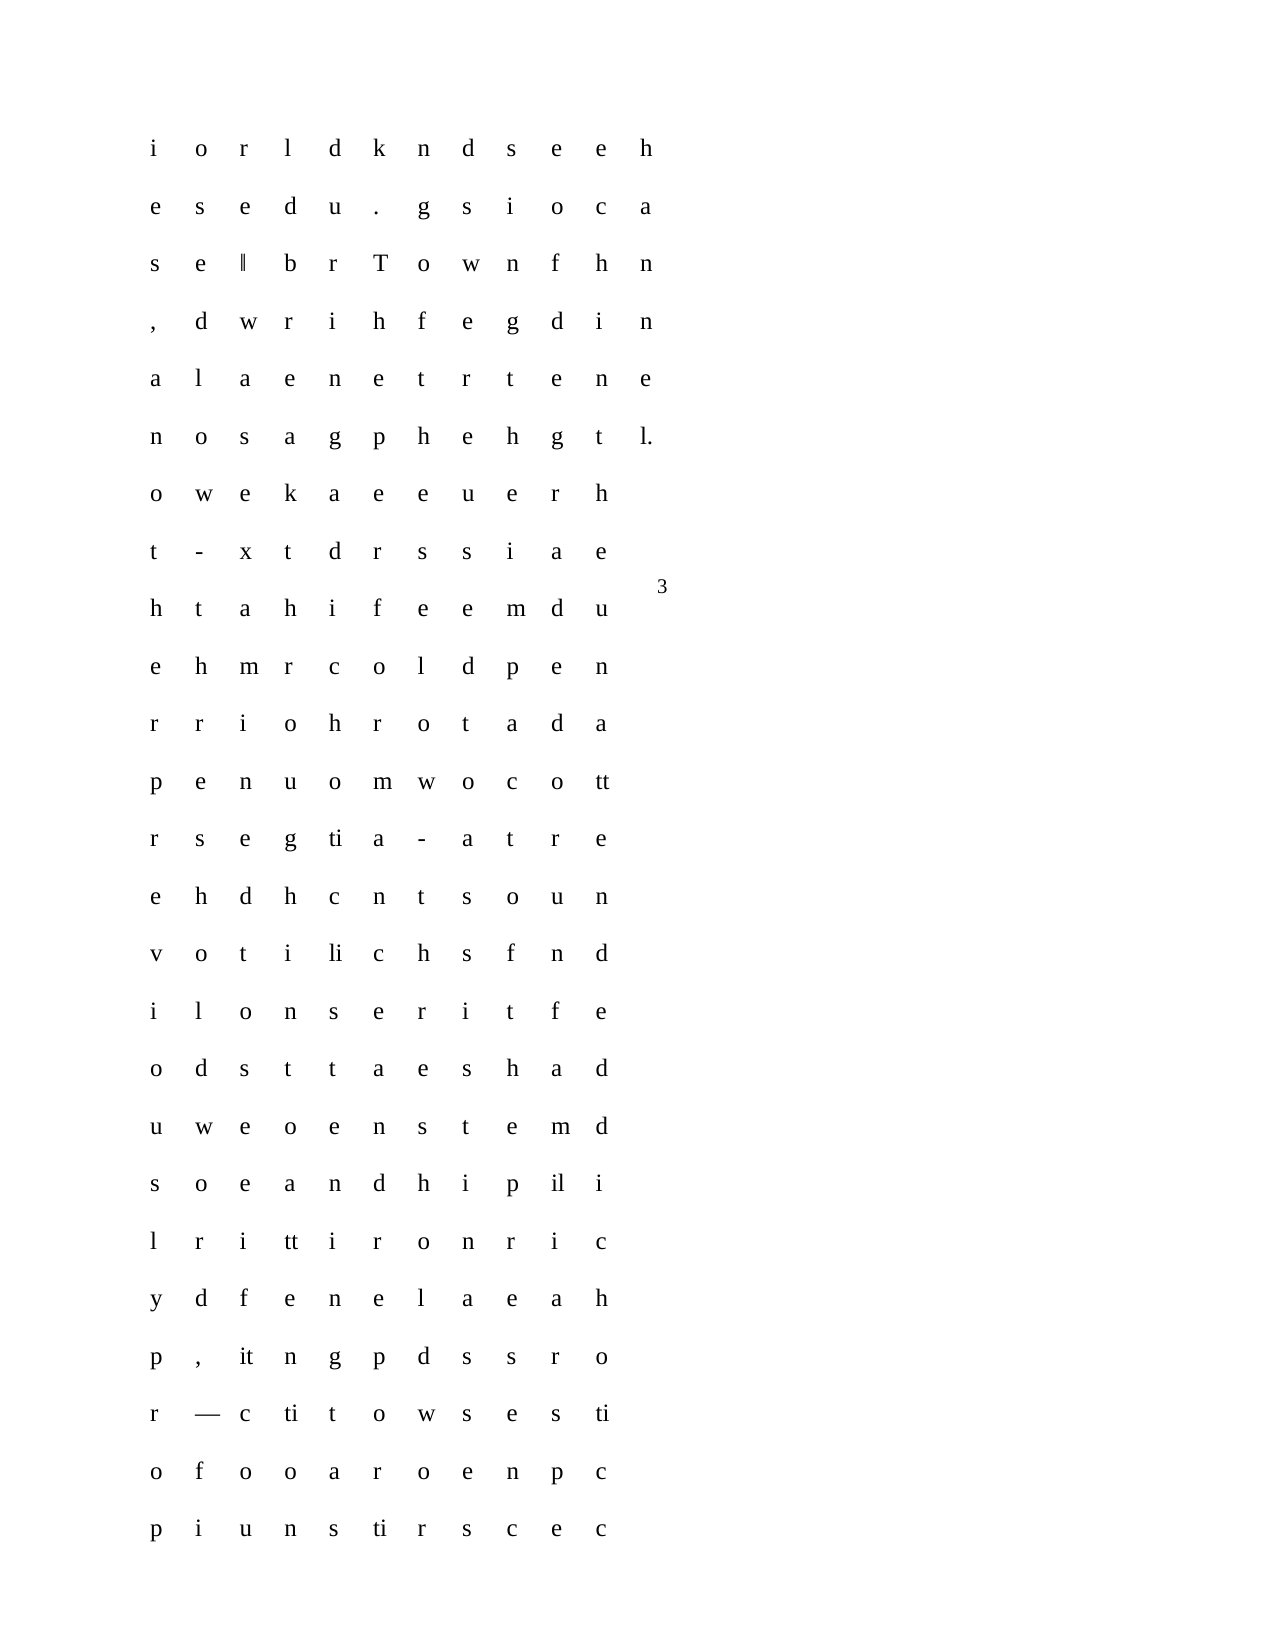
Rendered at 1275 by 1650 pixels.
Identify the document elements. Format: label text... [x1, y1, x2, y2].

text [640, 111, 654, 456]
text 3 [640, 574, 684, 598]
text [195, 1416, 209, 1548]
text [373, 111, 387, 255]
